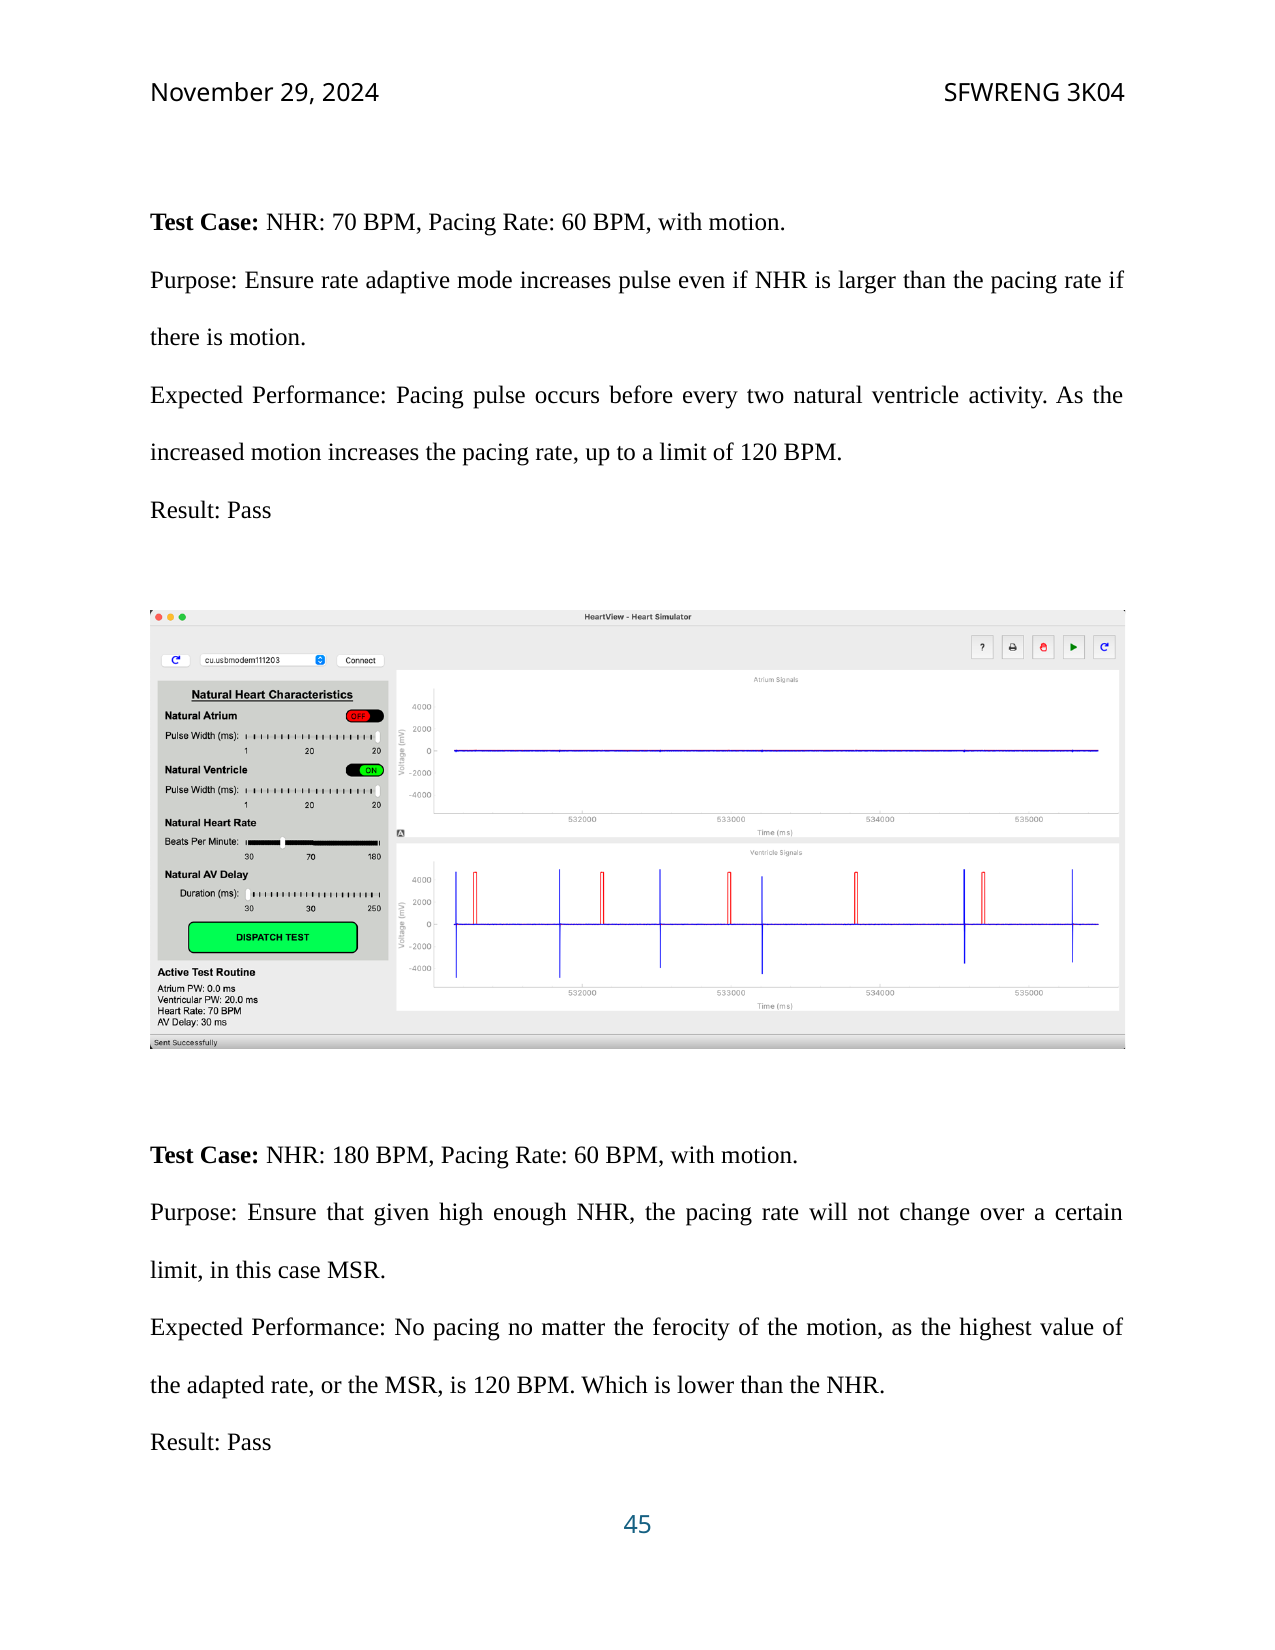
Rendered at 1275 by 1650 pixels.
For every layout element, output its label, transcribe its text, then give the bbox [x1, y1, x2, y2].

picture [150, 610, 1125, 1049]
text Expected Performance: Pacing pulse occurs before every two natural ventricle activity. As the increased motion increases the pacing rate, up to a limit of 120 BPM. [150, 380, 1125, 466]
text Result: Pass [150, 495, 1125, 524]
text Test Case: NHR: 70 BPM, Pacing Rate: 60 BPM, with motion. [150, 207, 1125, 236]
text Purpose: Ensure rate adaptive mode increases pulse even if NHR is larger than the pacing rate if there is motion. [150, 265, 1125, 351]
text Test Case: NHR: 180 BPM, Pacing Rate: 60 BPM, with motion. [150, 1140, 1125, 1168]
text Purpose: Ensure that given high enough NHR, the pacing rate will not change over a certain limit, in this case MSR. [150, 1197, 1125, 1283]
text Result: Pass [150, 1427, 1125, 1456]
text Expected Performance: No pacing no matter the ferocity of the motion, as the highest value of the adapted rate, or the MSR, is 120 BPM. Which is lower than the NHR. [150, 1312, 1125, 1398]
